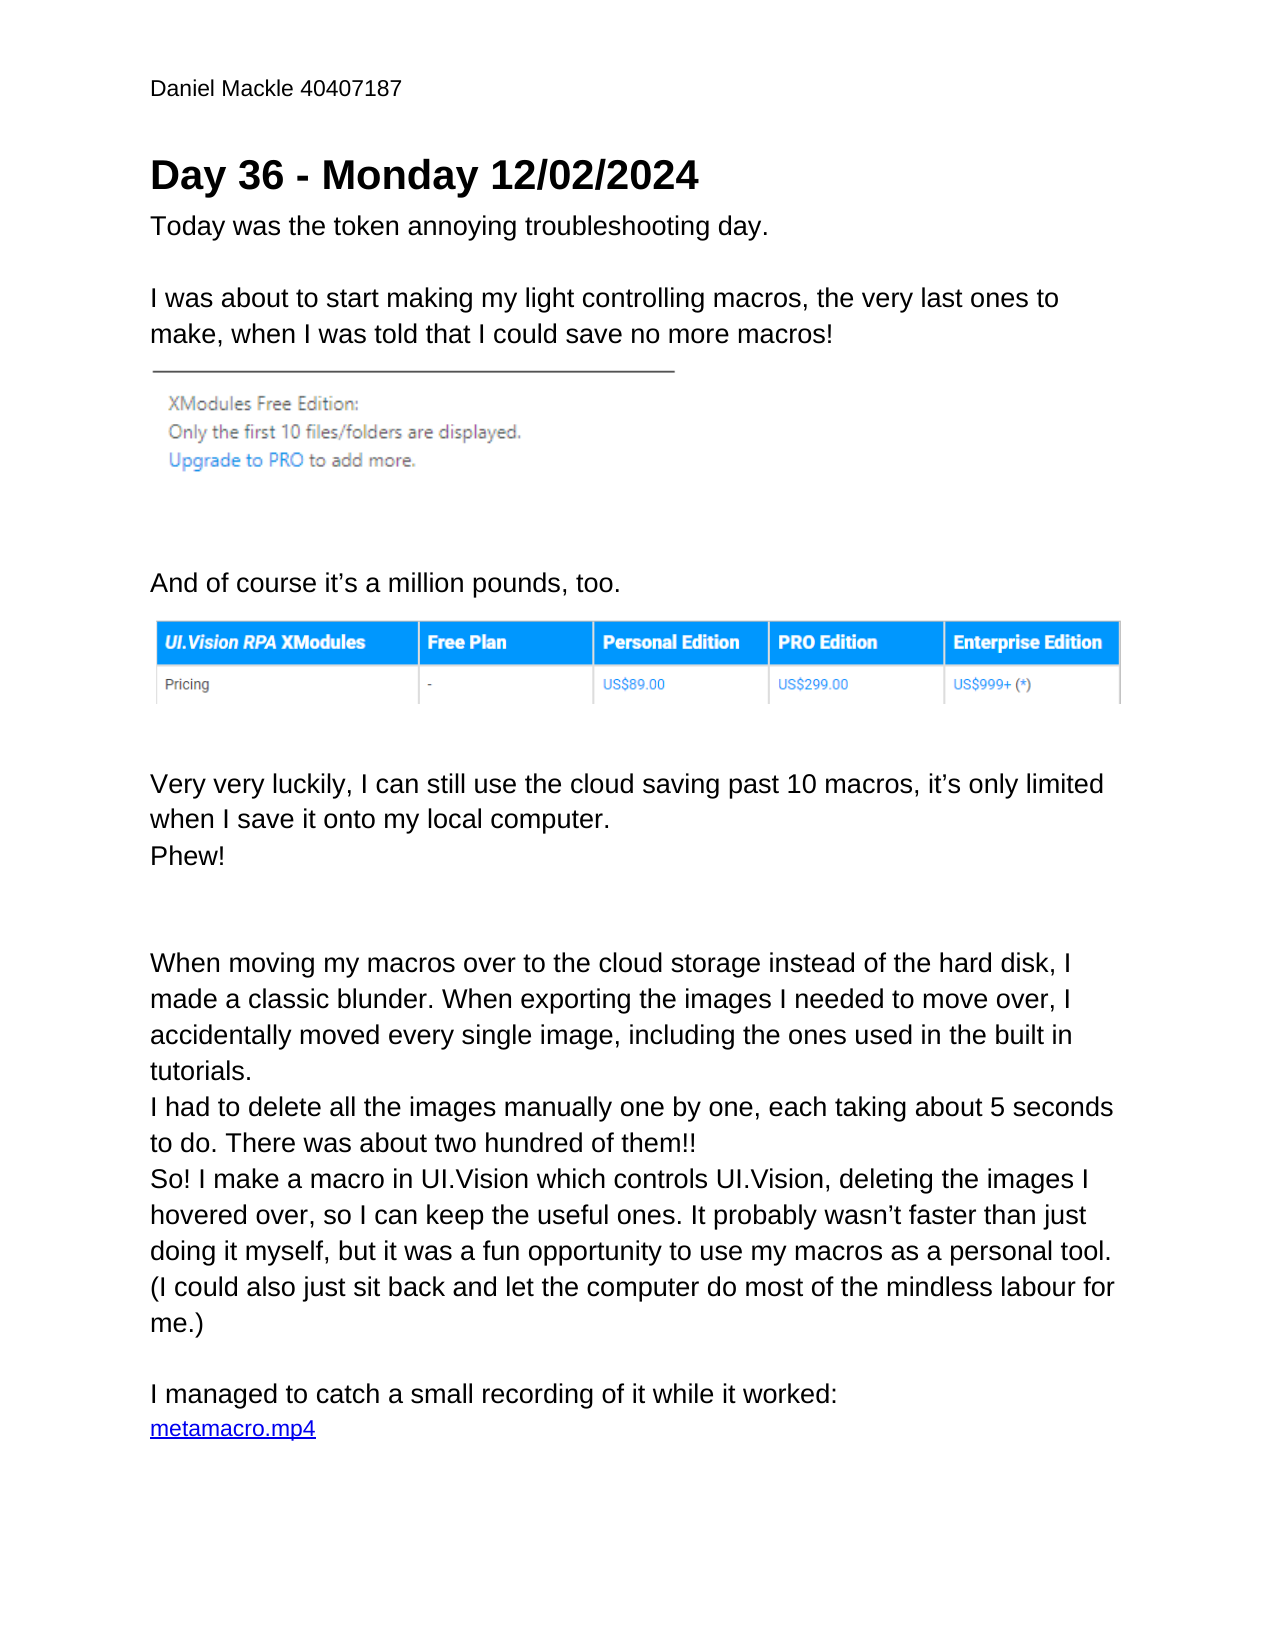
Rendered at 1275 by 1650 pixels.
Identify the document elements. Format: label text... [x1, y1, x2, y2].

subtitle Day 36 - Monday 12/02/2024 [150, 150, 1125, 198]
text Very very luckily, I can still use the cloud saving past 10 macros, it’s only limited when I save it onto my local computer. [150, 768, 1125, 835]
text So! I make a macro in UI.Vision which controls UI.Vision, deleting the images I hovered over, so I can keep the useful ones. It probably wasn’t faster than just doing it myself, but it was a fun opportunity to use my macros as a personal tool. (I could also just sit back and let the computer do most of the mindless labour for me.) [150, 1163, 1125, 1338]
text And of course it’s a million pounds, too. [150, 567, 1125, 599]
text When moving my macros over to the cloud storage instead of the hard disk, I made a classic blunder. When exporting the images I needed to move over, I accidentally moved every single image, including the ones used in the built in tutorials. [150, 947, 1125, 1086]
text Phew! [150, 839, 1125, 871]
text I had to delete all the images manually one by one, each taking about 5 seconds to do. There was about two hundred of them!! [150, 1091, 1125, 1158]
picture [150, 603, 1125, 704]
picture [150, 354, 686, 492]
text metamacro.mp4 [150, 1414, 1125, 1441]
text I managed to catch a small recording of it while it worked: [150, 1378, 1125, 1410]
text Today was the token annoying troubleshooting day. [150, 210, 1125, 242]
text I was about to start making my light controlling macros, the very last ones to make, when I was told that I could save no more macros! [150, 282, 1125, 349]
